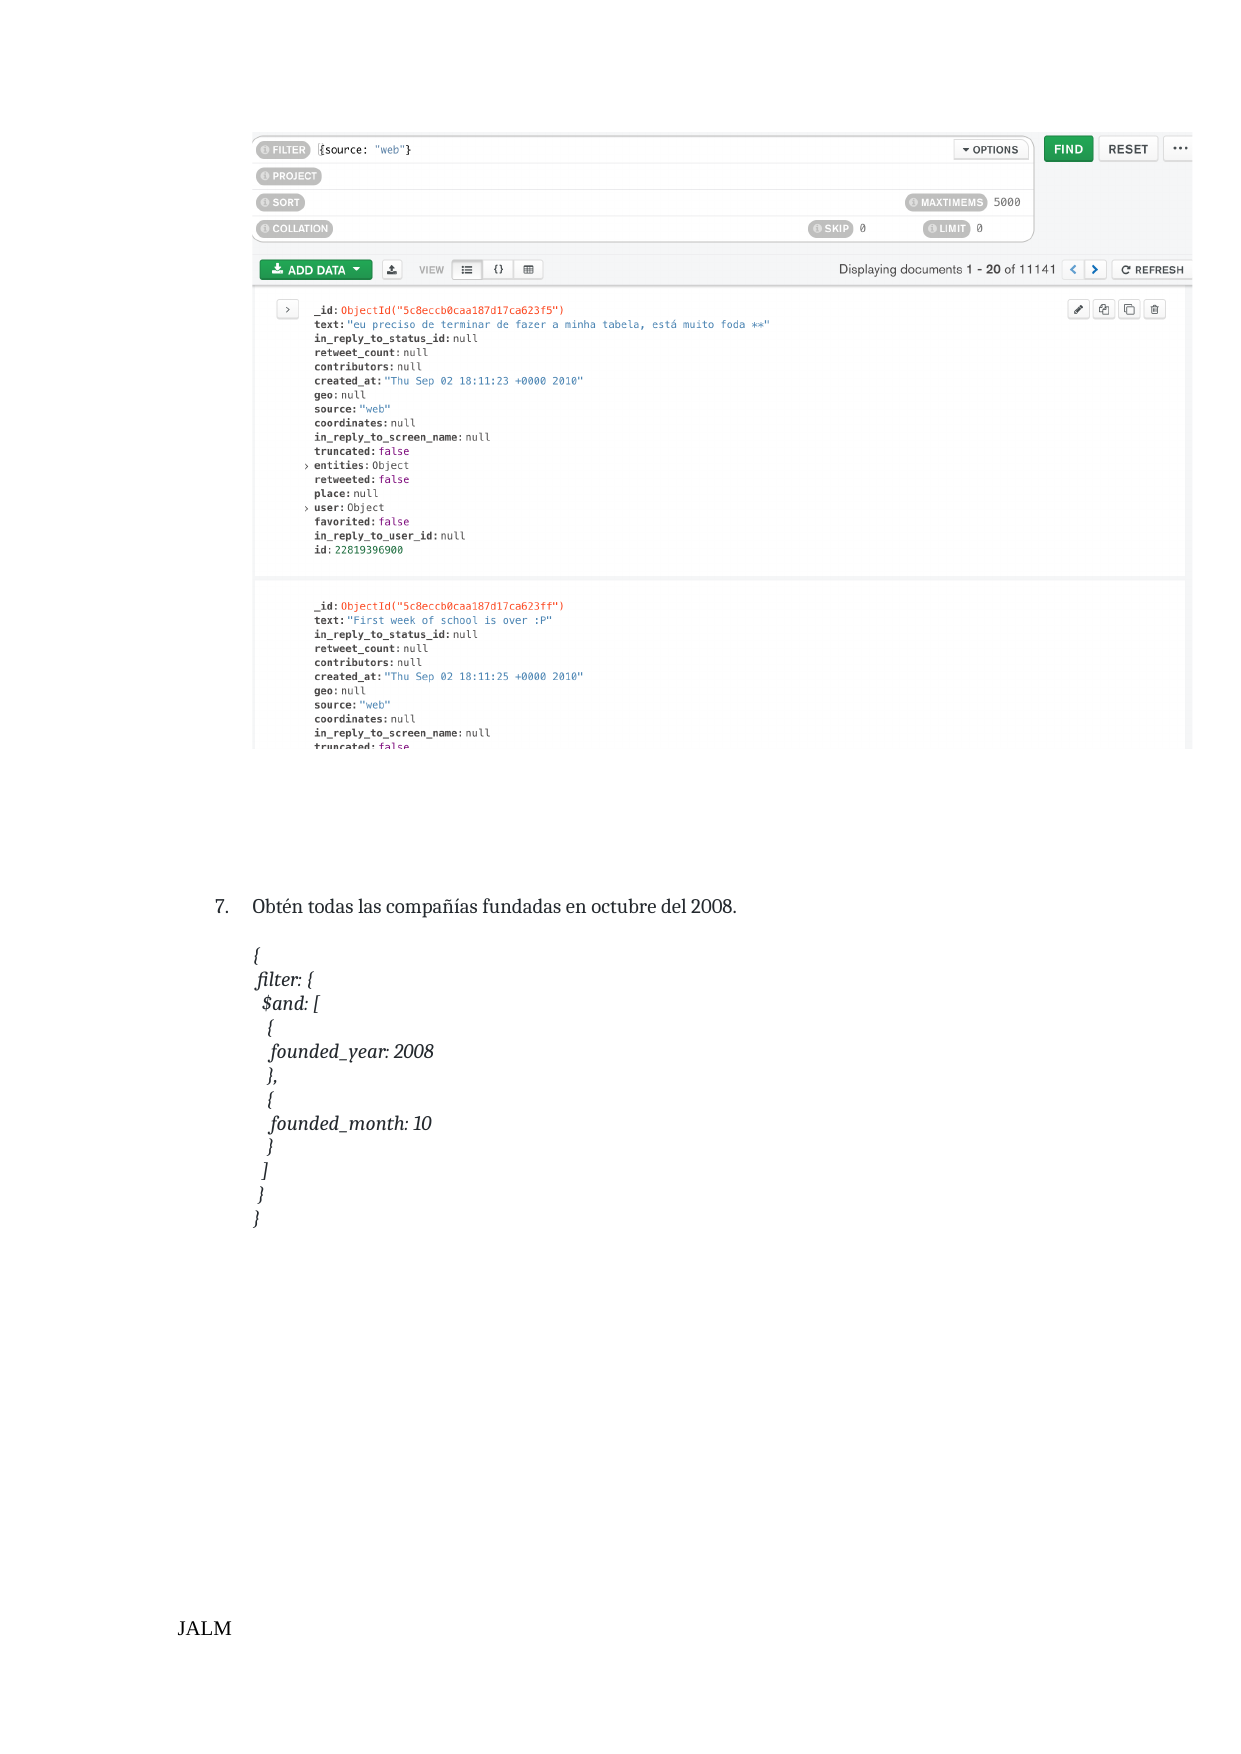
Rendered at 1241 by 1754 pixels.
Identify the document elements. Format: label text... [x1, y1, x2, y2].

text filter: { [252, 967, 1122, 991]
text { [252, 943, 1122, 967]
text ] [252, 1159, 1122, 1183]
text { [252, 1015, 1122, 1039]
text founded_month: 10 [252, 1111, 1122, 1135]
text } [252, 1207, 1122, 1231]
text $and: [ [252, 991, 1122, 1015]
text }, [252, 1063, 1122, 1087]
text } [252, 1135, 1122, 1159]
text } [252, 1183, 1122, 1207]
text { [252, 1087, 1122, 1111]
picture [252, 132, 1193, 749]
list Obtén todas las compañías fundadas en octubre del 2008. [215, 894, 1122, 918]
text founded_year: 2008 [252, 1039, 1122, 1063]
